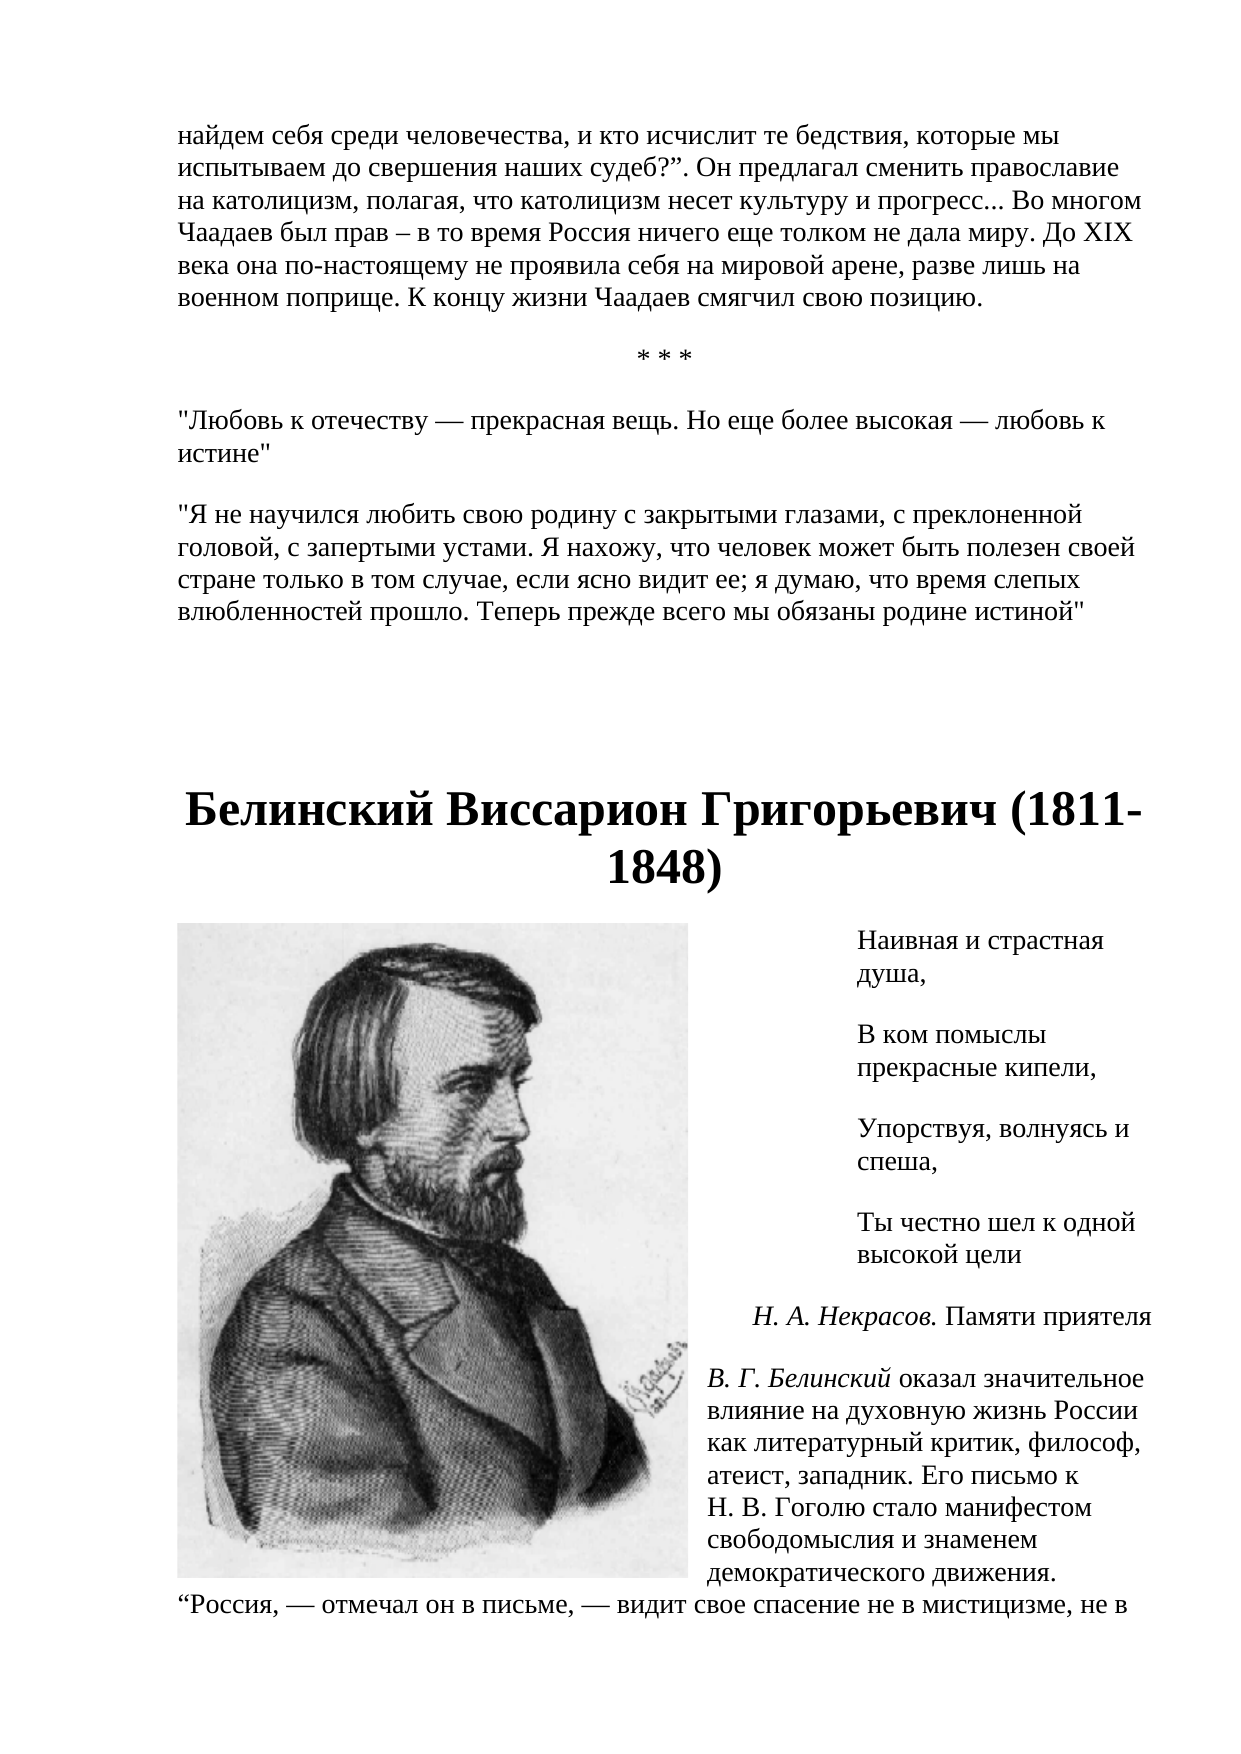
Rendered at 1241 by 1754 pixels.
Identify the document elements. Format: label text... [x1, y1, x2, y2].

text * * * [177, 342, 1152, 374]
text Н. А. Некрасов. Памяти приятеля [689, 1299, 1152, 1331]
text В ком помыслы прекрасные кипели, [689, 1017, 1152, 1082]
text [177, 118, 1152, 312]
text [177, 1361, 1152, 1620]
text Ты честно шел к одной высокой цели [689, 1205, 1152, 1270]
text Белинский Виссарион Григорьевич (1811-1848) [177, 779, 1152, 894]
text "Любовь к отечеству — прекрасная вещь. Но еще более высокая — любовь к истине" [177, 403, 1152, 468]
text "Я не научился любить свою родину с закрытыми глазами, с преклоненной головой, с запертыми устами. Я нахожу, что человек может быть полезен своей стране только в том случае, если ясно видит ее; я думаю, что время слепых влюбленностей прошло. Теперь прежде всего мы обязаны родине истиной" [177, 497, 1152, 627]
text Упорствуя, волнуясь и спеша, [689, 1111, 1152, 1176]
picture [177, 923, 689, 1578]
text Наивная и страстная душа, [689, 923, 1152, 988]
